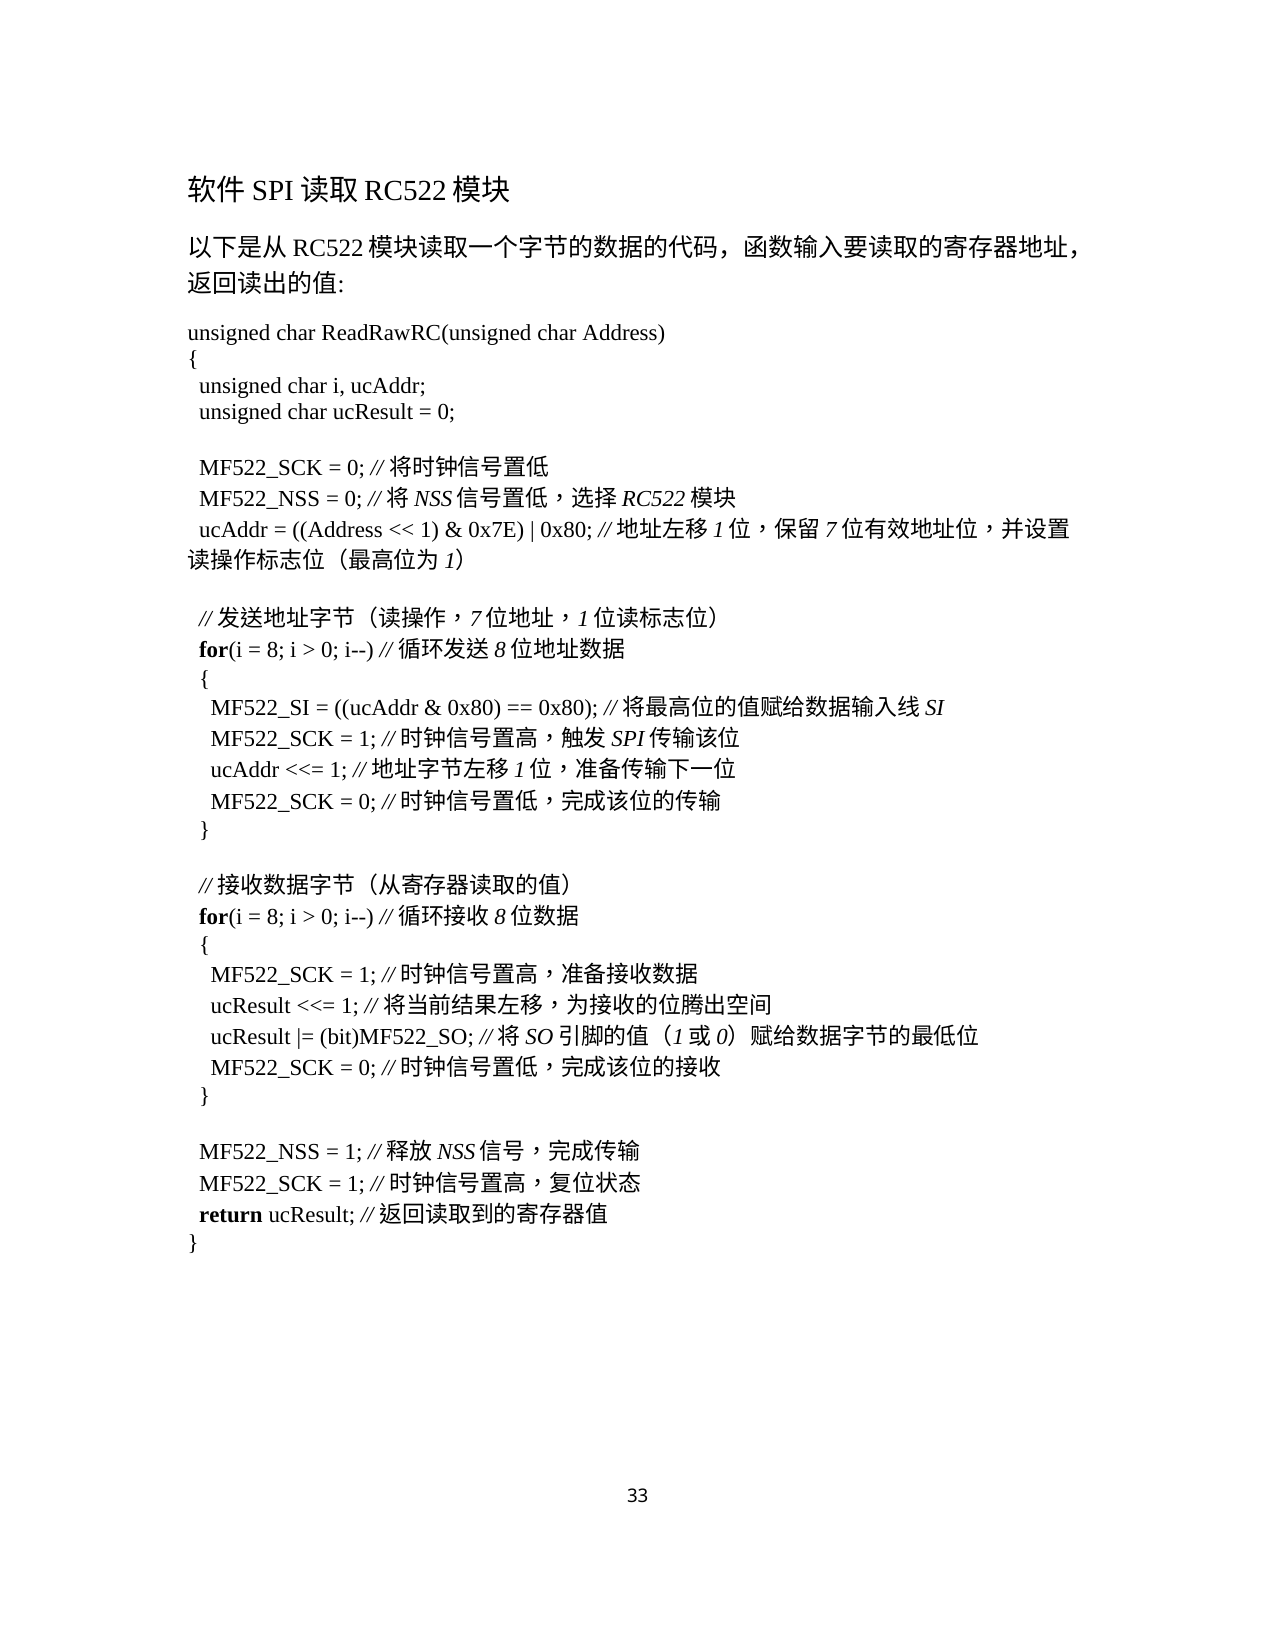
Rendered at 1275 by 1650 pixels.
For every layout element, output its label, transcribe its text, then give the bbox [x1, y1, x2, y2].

text unsigned char ReadRawRC(unsigned char Address) { unsigned char i, ucAddr; unsigned char ucResult = 0; MF522_SCK = 0; // 将时钟信号置低 MF522_NSS = 0; // 将NSS信号置低，选择RC522模块 ucAddr = ((Address << 1) & 0x7E) | 0x80; // 地址左移1位，保留7位有效地址位，并设置读操作标志位（最高位为1） // 发送地址字节（读操作，7位地址，1位读标志位） for(i = 8; i > 0; i--) // 循环发送8位地址数据 { MF522_SI = ((ucAddr & 0x80) == 0x80); // 将最高位的值赋给数据输入线SI MF522_SCK = 1; // 时钟信号置高，触发SPI传输该位 ucAddr <<= 1; // 地址字节左移1位，准备传输下一位 MF522_SCK = 0; // 时钟信号置低，完成该位的传输 } // 接收数据字节（从寄存器读取的值） for(i = 8; i > 0; i--) // 循环接收8位数据 { MF522_SCK = 1; // 时钟信号置高，准备接收数据 ucResult <<= 1; // 将当前结果左移，为接收的位腾出空间 ucResult |= (bit)MF522_SO; // 将SO引脚的值（1或0）赋给数据字节的最低位 MF522_SCK = 0; // 时钟信号置低，完成该位的接收 } MF522_NSS = 1; // 释放NSS信号，完成传输 MF522_SCK = 1; // 时钟信号置高，复位状态 return ucResult; // 返回读取到的寄存器值 } [187, 319, 1087, 1255]
text 以下是从RC522模块读取一个字节的数据的代码，函数输入要读取的寄存器地址，返回读出的值: [187, 228, 1087, 300]
subtitle 软件SPI读取RC522模块 [187, 167, 1087, 209]
